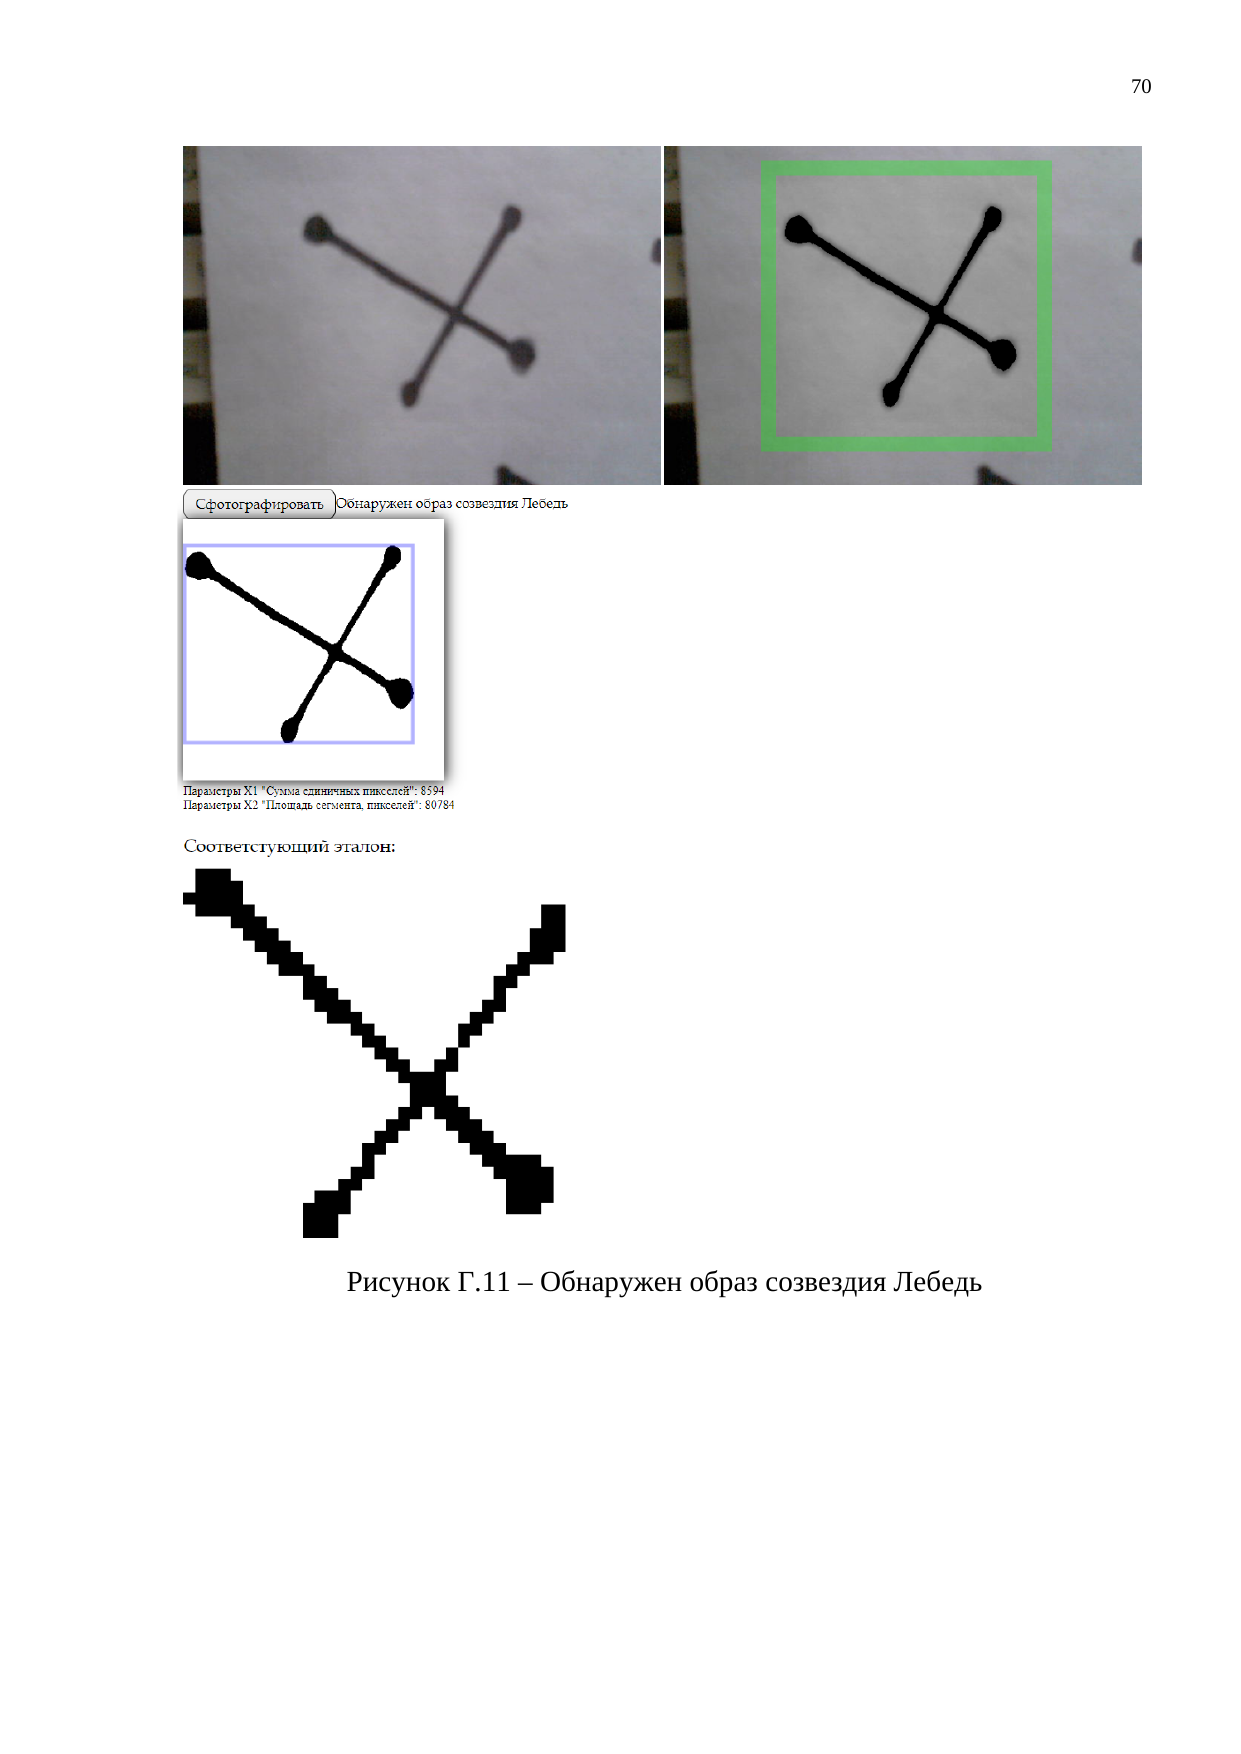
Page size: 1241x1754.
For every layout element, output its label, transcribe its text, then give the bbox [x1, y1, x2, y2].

picture [177, 146, 1152, 1247]
subtitle Рисунок Г.11 – Обнаружен образ созвездия Лебедь [177, 1264, 1152, 1297]
